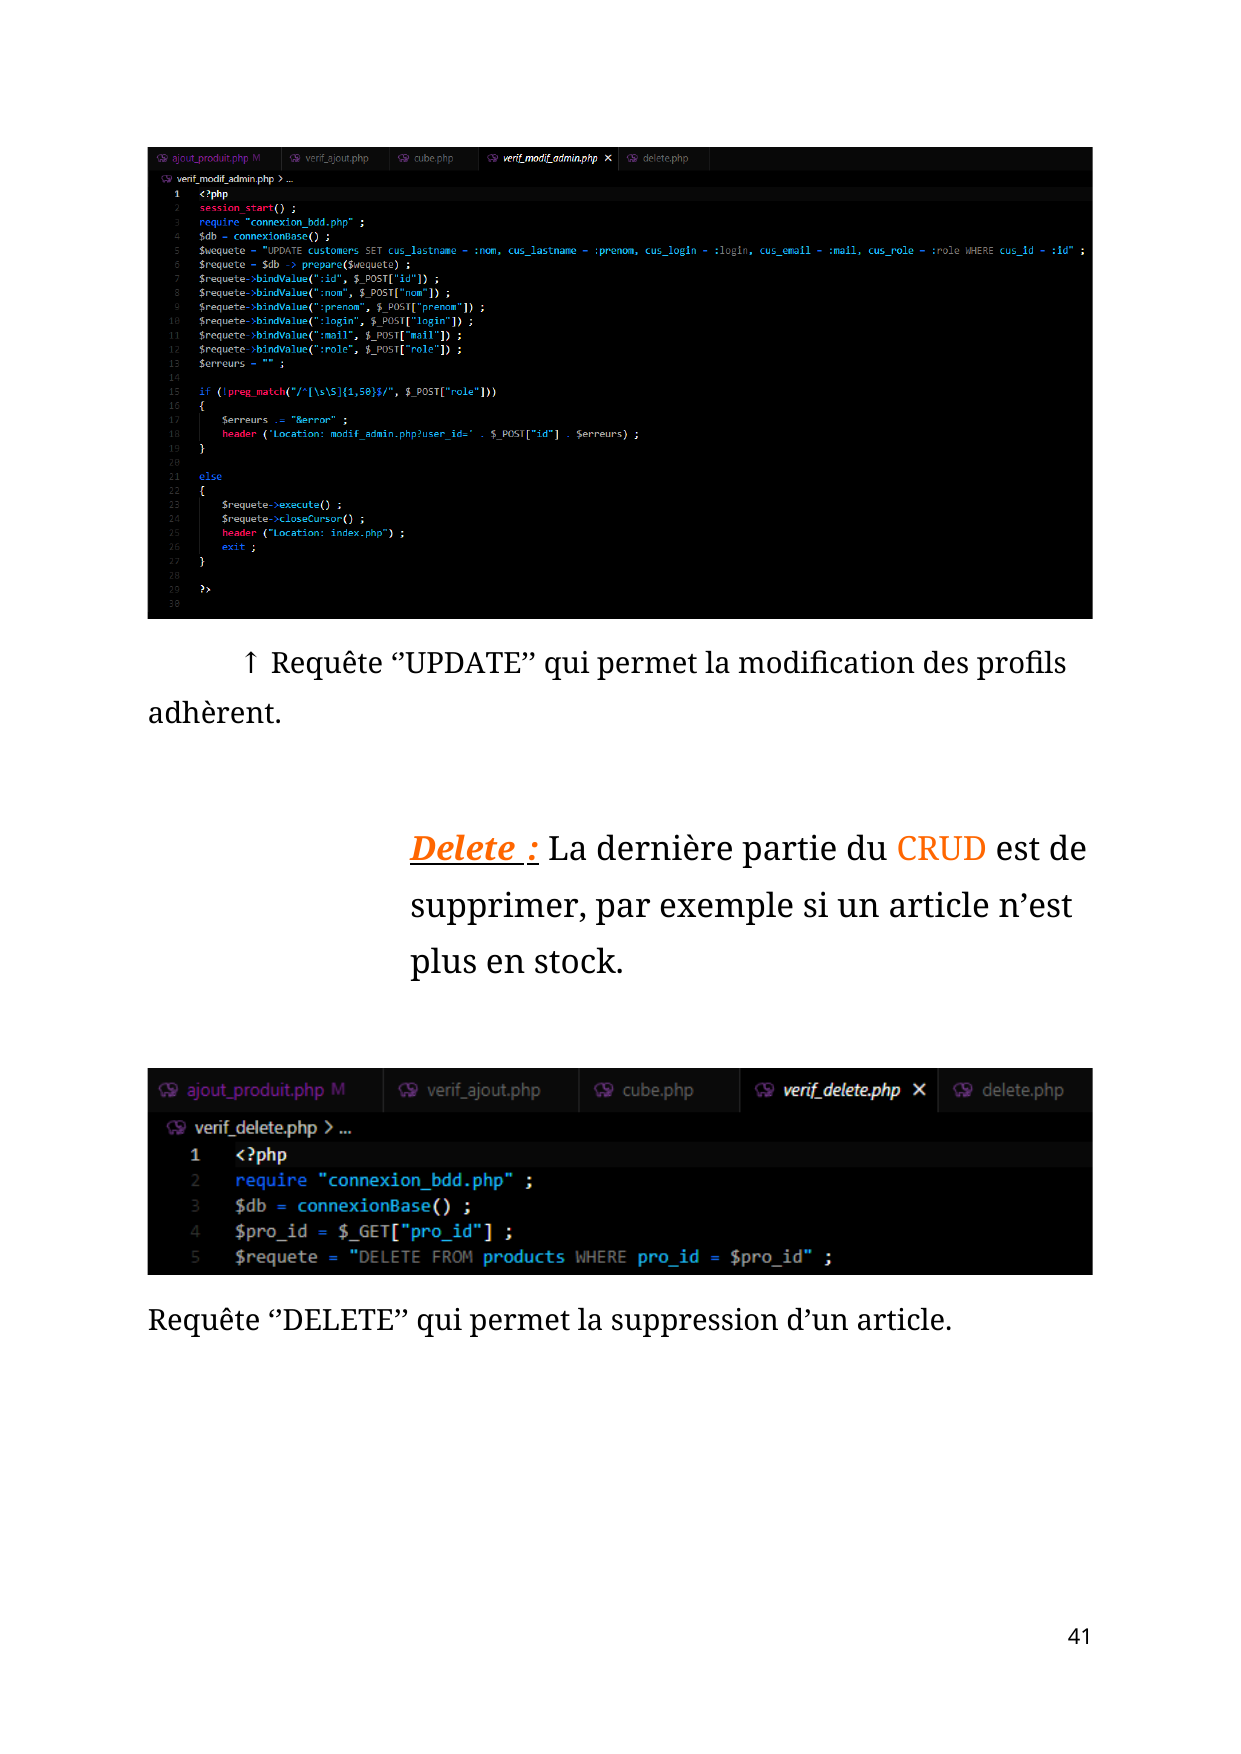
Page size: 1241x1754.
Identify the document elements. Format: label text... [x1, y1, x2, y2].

picture [147, 1068, 1093, 1275]
text Requête ‘’DELETE’’ qui permet la suppression d’un article. [148, 1299, 1093, 1338]
text ↑ Requête ‘’UPDATE’’ qui permet la modification des profils adhèrent. [148, 643, 1093, 732]
picture [147, 147, 1093, 619]
list Delete : La dernière partie du CRUD est de supprimer, par exemple si un article n’est plus en stock. [410, 825, 1093, 984]
